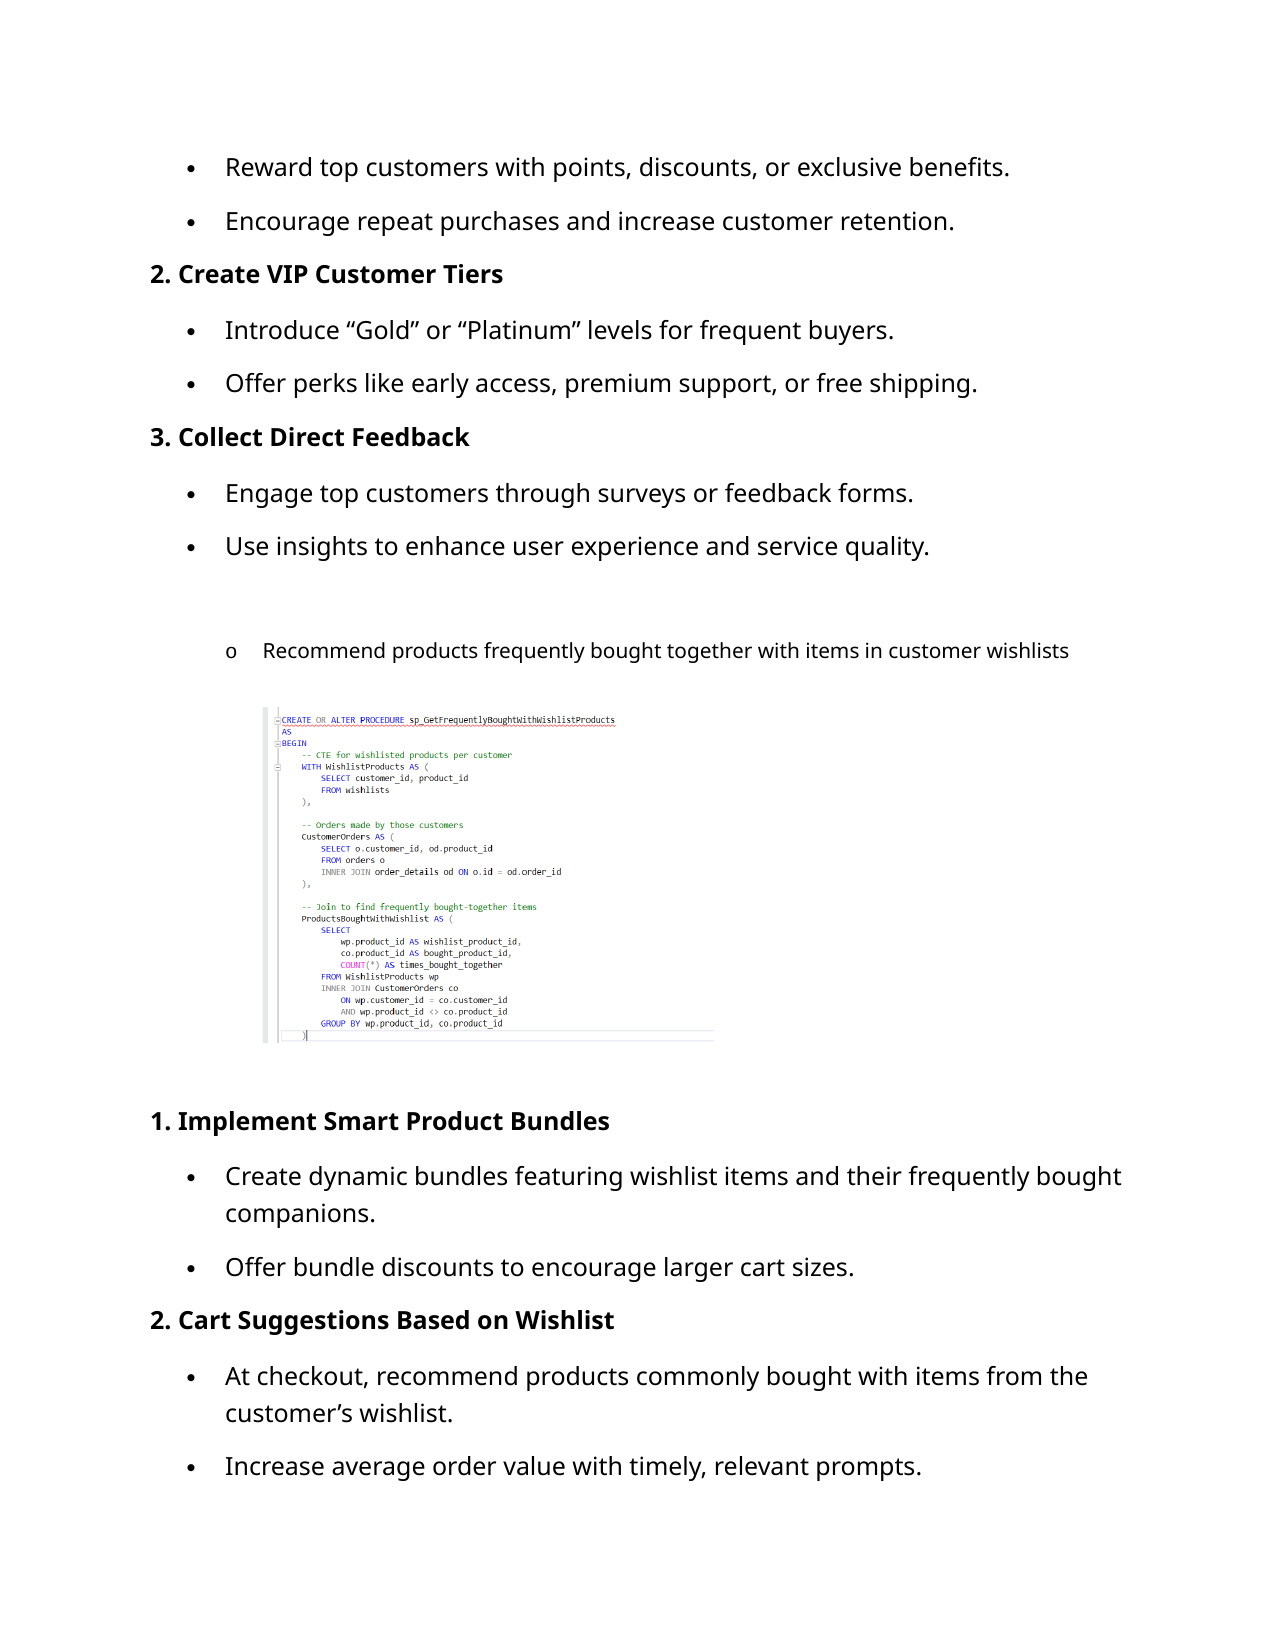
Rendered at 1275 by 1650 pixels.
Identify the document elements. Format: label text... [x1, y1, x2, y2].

list Use insights to enhance user experience and service quality. [187, 529, 1125, 563]
picture [262, 707, 714, 1043]
list Engage top customers through surveys or feedback forms. [187, 475, 1125, 509]
text 2. Create VIP Customer Tiers [150, 257, 1125, 291]
list Recommend products frequently bought together with items in customer wishlists [225, 636, 1125, 664]
list Reward top customers with points, discounts, or exclusive benefits. [187, 150, 1125, 184]
list Introduce “Gold” or “Platinum” levels for frequent buyers. [187, 313, 1125, 347]
text 2. Cart Suggestions Based on Wishlist [150, 1303, 1125, 1337]
list Offer bundle discounts to encourage larger cart sizes. [187, 1249, 1125, 1283]
text 1. Implement Smart Product Bundles [150, 1064, 1125, 1137]
list Encourage repeat purchases and increase customer retention. [187, 203, 1125, 237]
text 3. Collect Direct Feedback [150, 419, 1125, 454]
list Create dynamic bundles featuring wishlist items and their frequently bought companions. [187, 1159, 1125, 1230]
list Increase average order value with timely, relevant prompts. [187, 1449, 1125, 1483]
list At checkout, recommend products commonly bought with items from the customer’s wishlist. [187, 1358, 1125, 1429]
list Offer perks like early access, premium support, or free shipping. [187, 366, 1125, 400]
